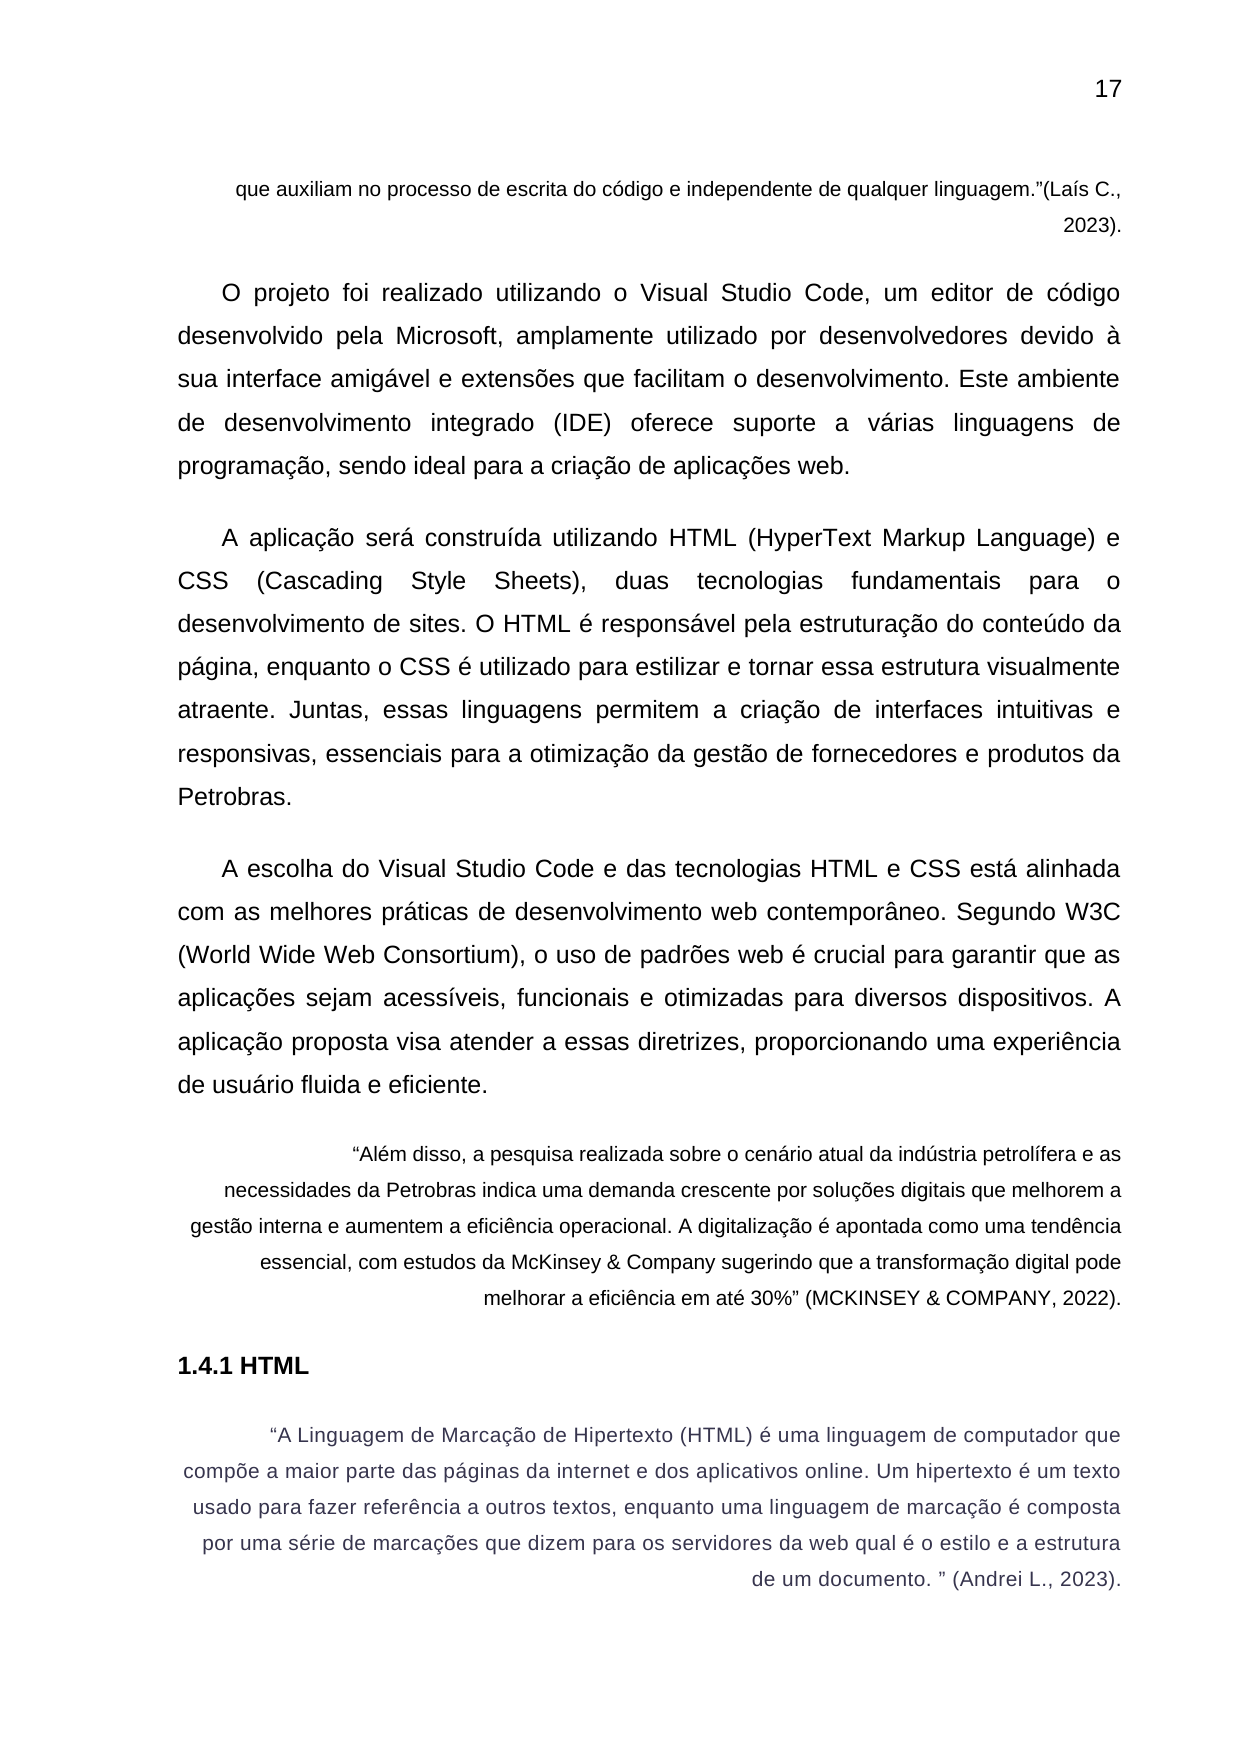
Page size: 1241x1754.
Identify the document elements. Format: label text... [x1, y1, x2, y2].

text A aplicação será construída utilizando HTML (HyperText Markup Language) e CSS (Cascading Style Sheets), duas tecnologias fundamentais para o desenvolvimento de sites. O HTML é responsável pela estruturação do conteúdo da página, enquanto o CSS é utilizado para estilizar e tornar essa estrutura visualmente atraente. Juntas, essas linguagens permitem a criação de interfaces intuitivas e responsivas, essenciais para a otimização da gestão de fornecedores e produtos da Petrobras. [177, 523, 1122, 811]
text O projeto foi realizado utilizando o Visual Studio Code, um editor de código desenvolvido pela Microsoft, amplamente utilizado por desenvolvedores devido à sua interface amigável e extensões que facilitam o desenvolvimento. Este ambiente de desenvolvimento integrado (IDE) oferece suporte a várias linguagens de programação, sendo ideal para a criação de aplicações web. [177, 278, 1122, 479]
text A escolha do Visual Studio Code e das tecnologias HTML e CSS está alinhada com as melhores práticas de desenvolvimento web contemporâneo. Segundo W3C (World Wide Web Consortium), o uso de padrões web é crucial para garantir que as aplicações sejam acessíveis, funcionais e otimizadas para diversos dispositivos. A aplicação proposta visa atender a essas diretrizes, proporcionando uma experiência de usuário fluida e eficiente. [177, 854, 1122, 1098]
text “Além disso, a pesquisa realizada sobre o cenário atual da indústria petrolífera e as necessidades da Petrobras indica uma demanda crescente por soluções digitais que melhorem a gestão interna e aumentem a eficiência operacional. A digitalização é apontada como uma tendência essencial, com estudos da McKinsey & Company sugerindo que a transformação digital pode melhorar a eficiência em até 30%” (MCKINSEY & COMPANY, 2022). [177, 1142, 1122, 1310]
text “A Linguagem de Marcação de Hipertexto (HTML) é uma linguagem de computador que compõe a maior parte das páginas da internet e dos aplicativos online. Um hipertexto é um texto usado para fazer referência a outros textos, enquanto uma linguagem de marcação é composta por uma série de marcações que dizem para os servidores da web qual é o estilo e a estrutura de um documento. ” (Andrei L., 2023). [177, 1423, 1122, 1591]
text 1.4.1 HTML [177, 1351, 1122, 1379]
